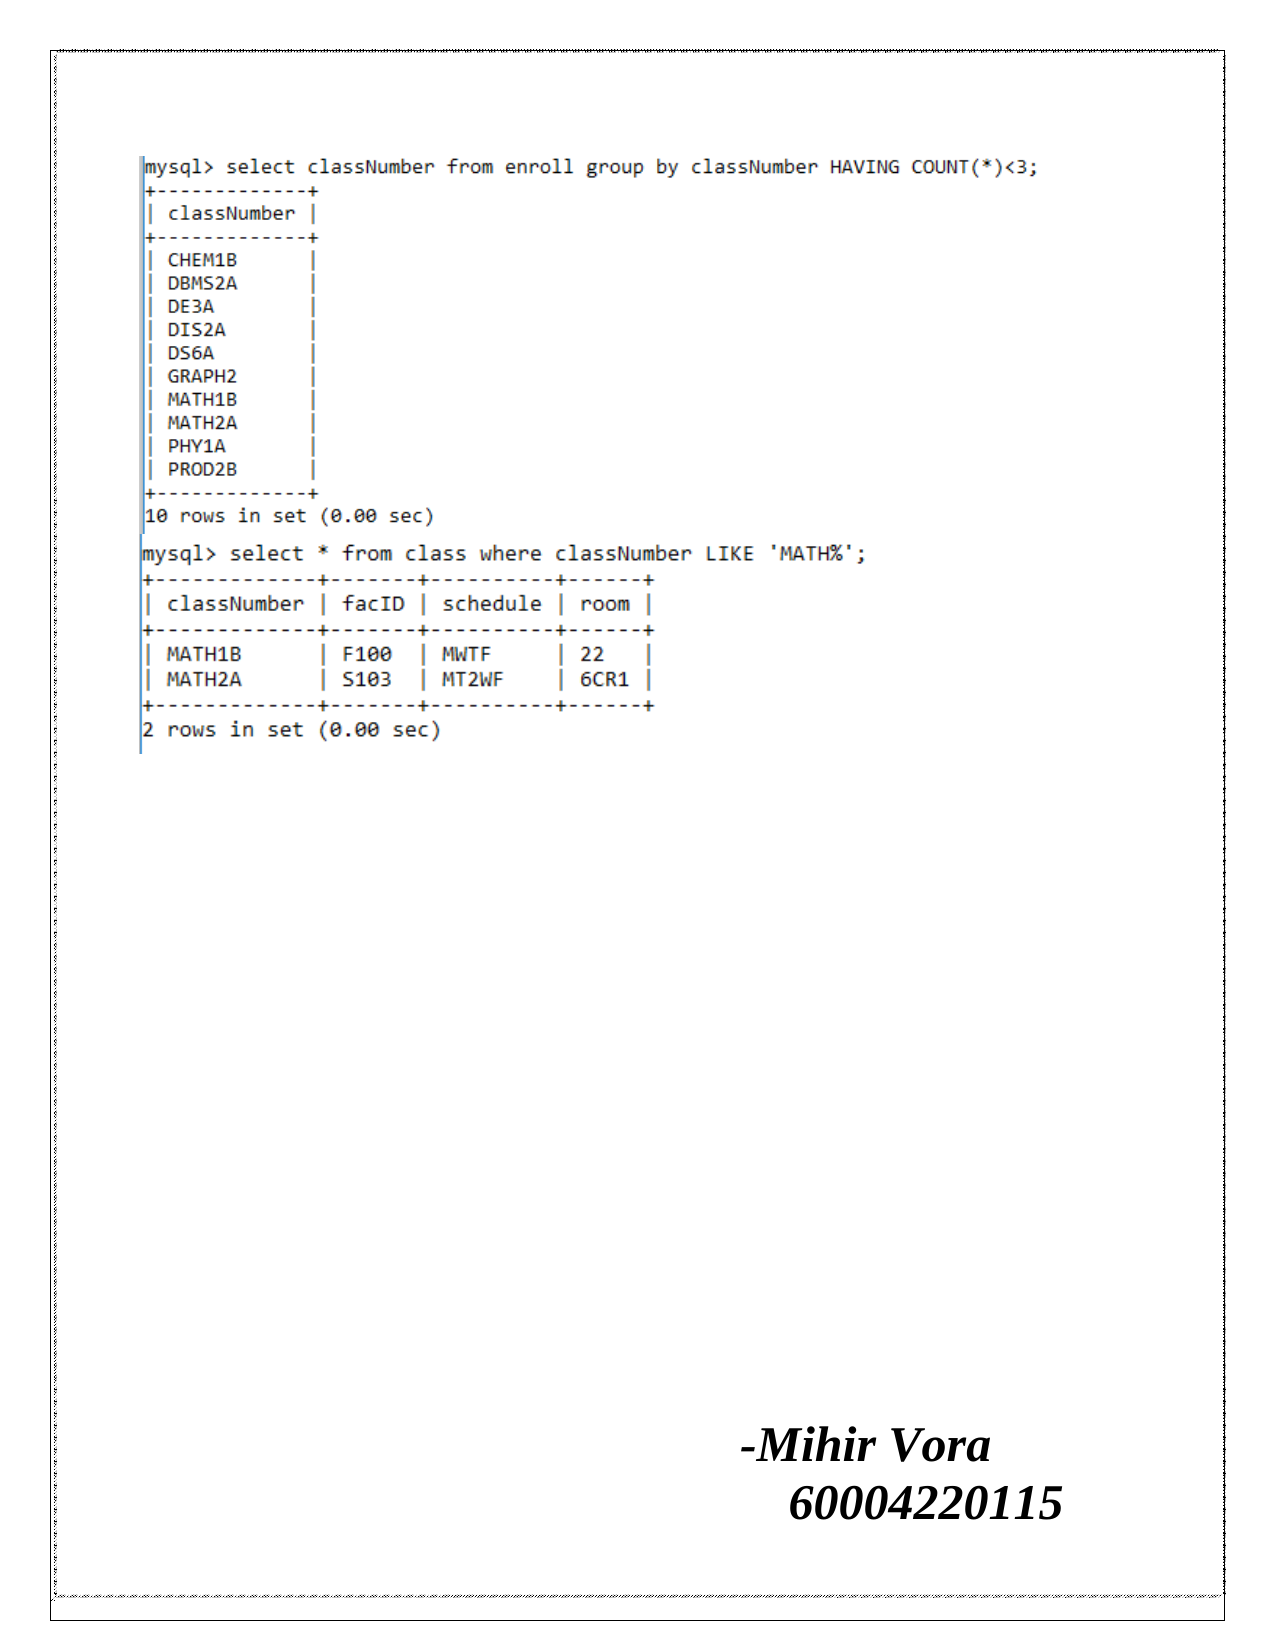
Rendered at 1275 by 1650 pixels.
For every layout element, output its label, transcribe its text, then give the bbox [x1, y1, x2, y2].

picture [51, 51, 1224, 1601]
subtitle -Mihir Vora 60004220115 [740, 1415, 1125, 1530]
picture [50, 49, 1226, 1601]
